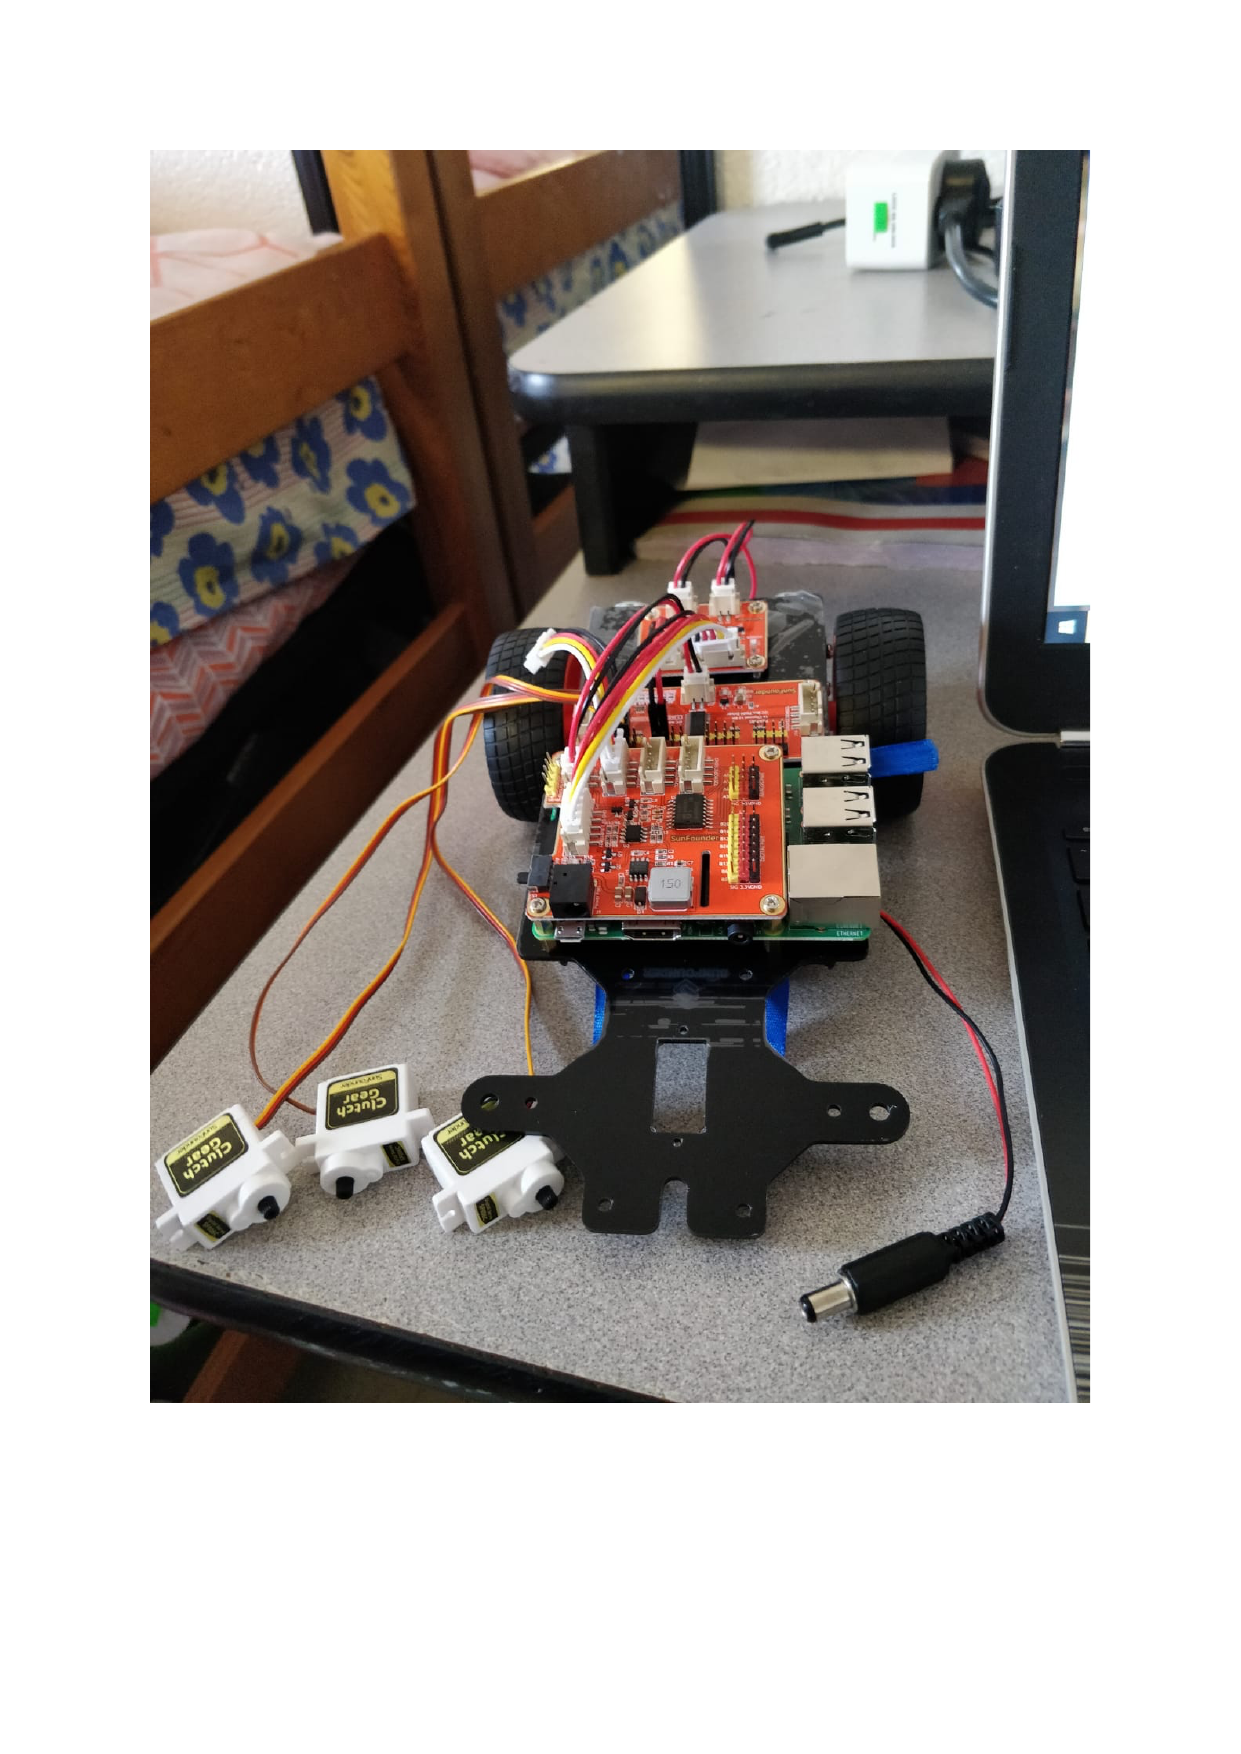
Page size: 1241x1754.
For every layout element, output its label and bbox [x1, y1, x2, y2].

picture [150, 150, 1091, 1403]
